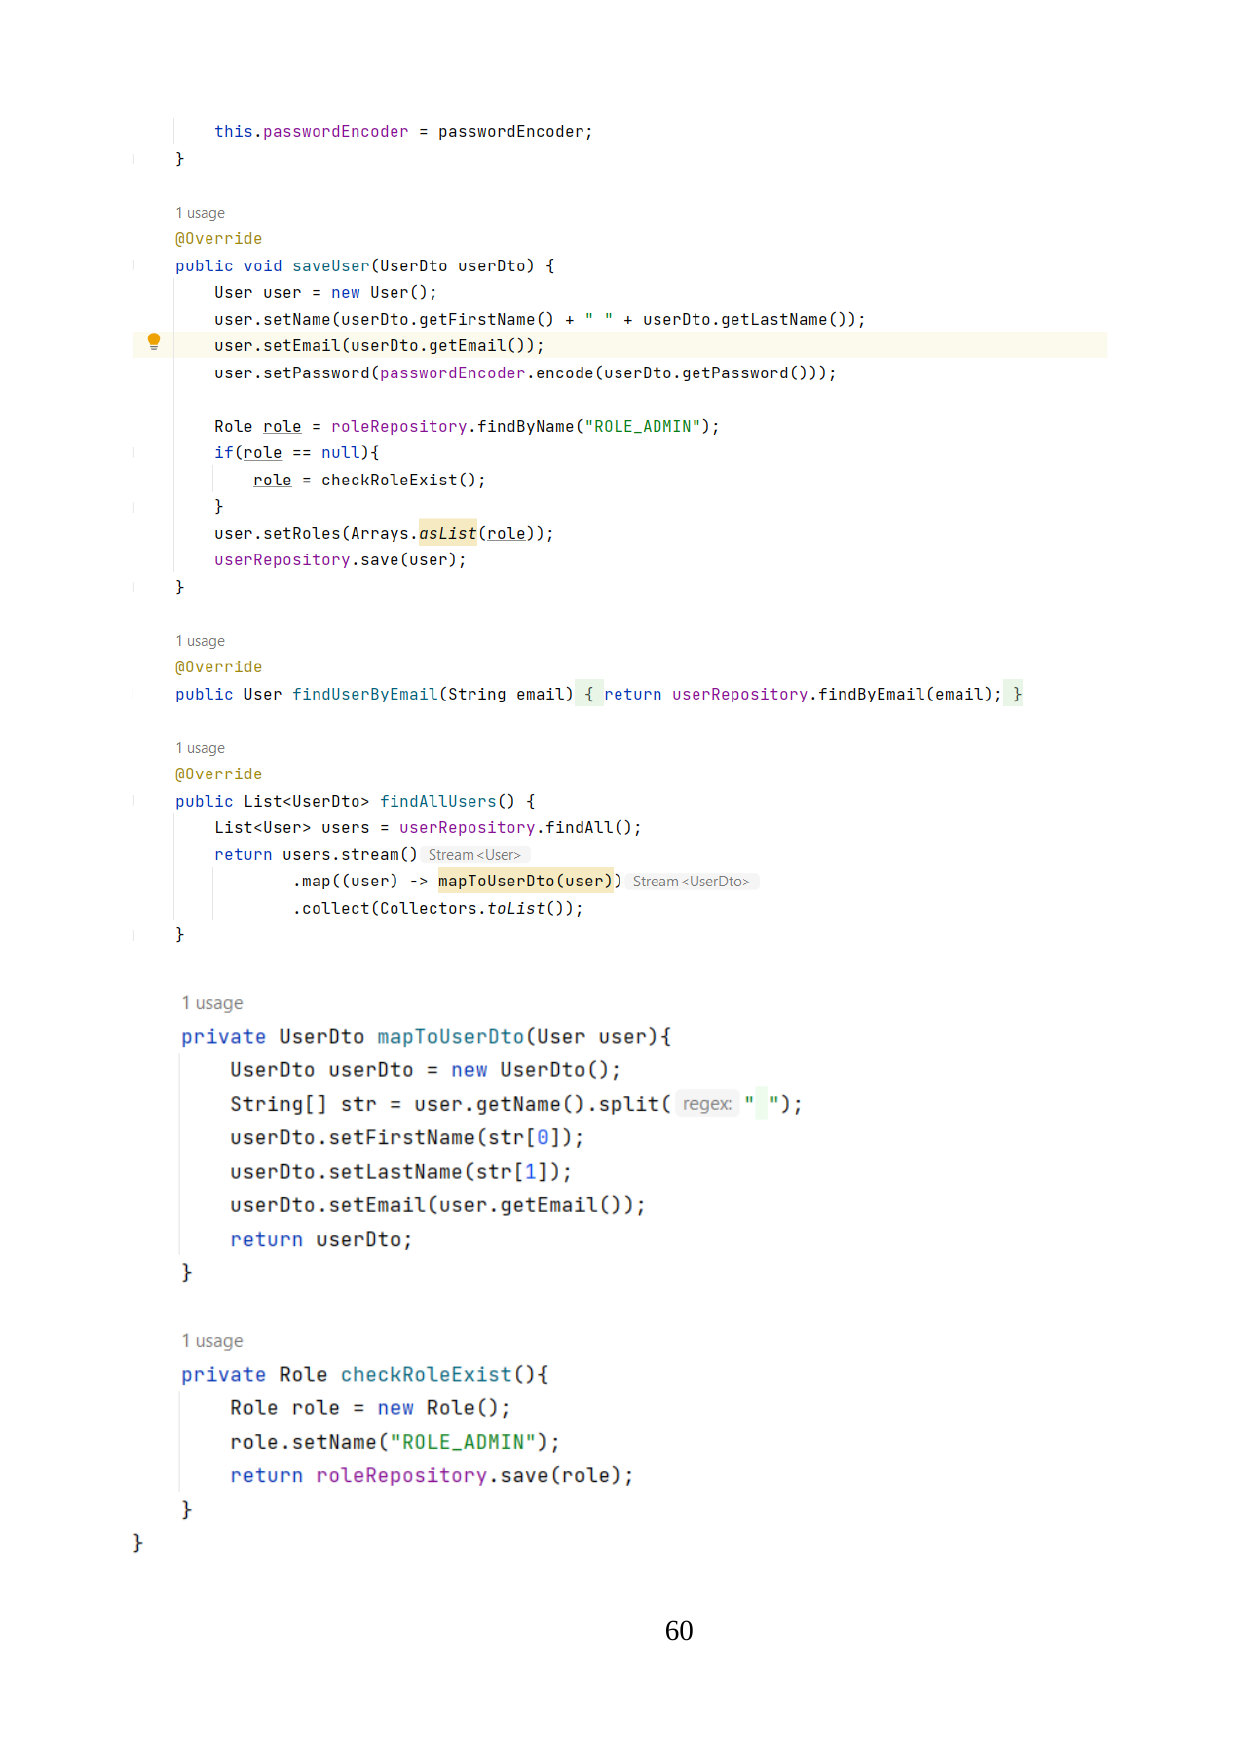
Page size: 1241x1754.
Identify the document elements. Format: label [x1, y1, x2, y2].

picture [132, 118, 1108, 955]
picture [132, 987, 1108, 1599]
